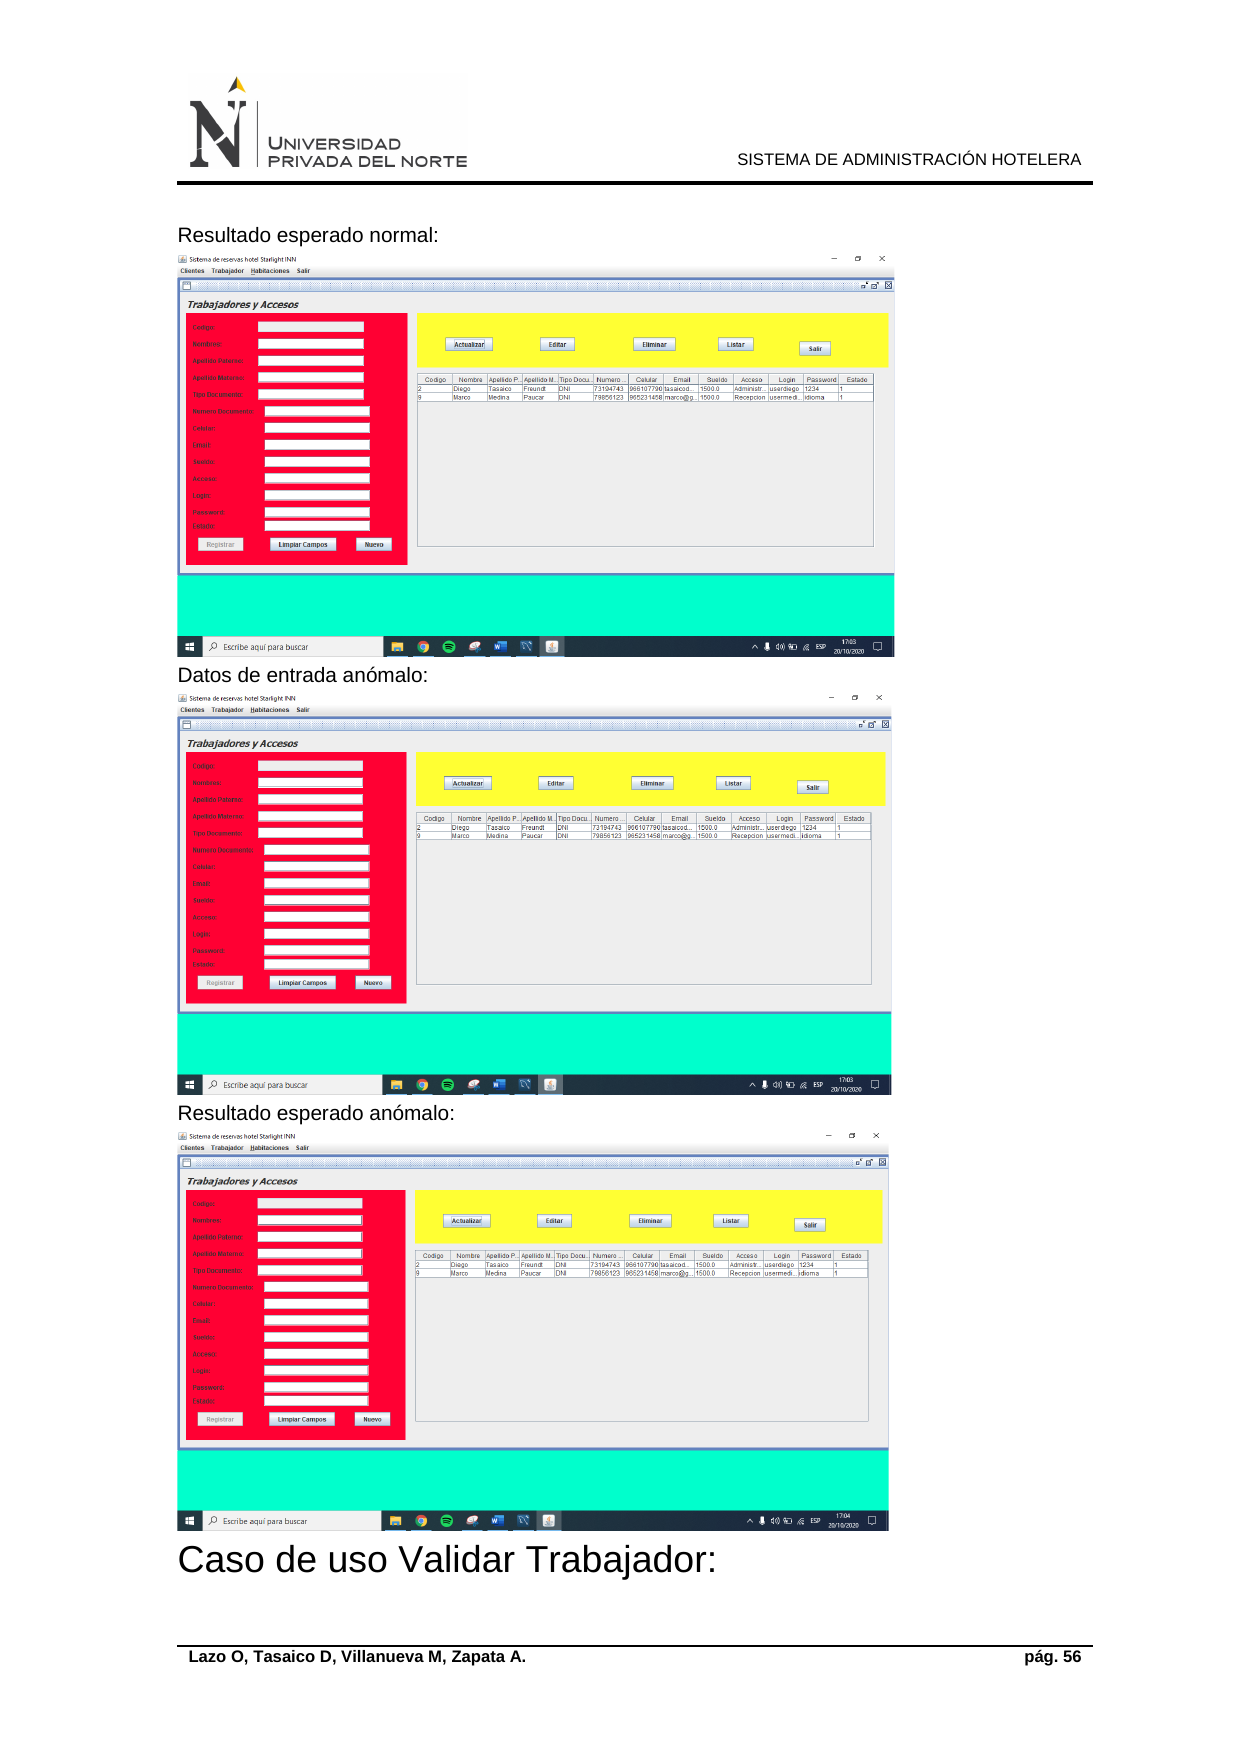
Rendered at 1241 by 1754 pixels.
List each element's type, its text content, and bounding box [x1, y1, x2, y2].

picture [177, 253, 895, 657]
text Resultado esperado anómalo: [177, 1101, 1092, 1124]
picture [188, 73, 469, 169]
text Datos de entrada anómalo: [177, 663, 1092, 687]
picture [177, 1130, 889, 1531]
text Caso de uso Validar Trabajador: [177, 1537, 1092, 1580]
picture [177, 692, 892, 1095]
text Resultado esperado normal: [177, 223, 1092, 247]
